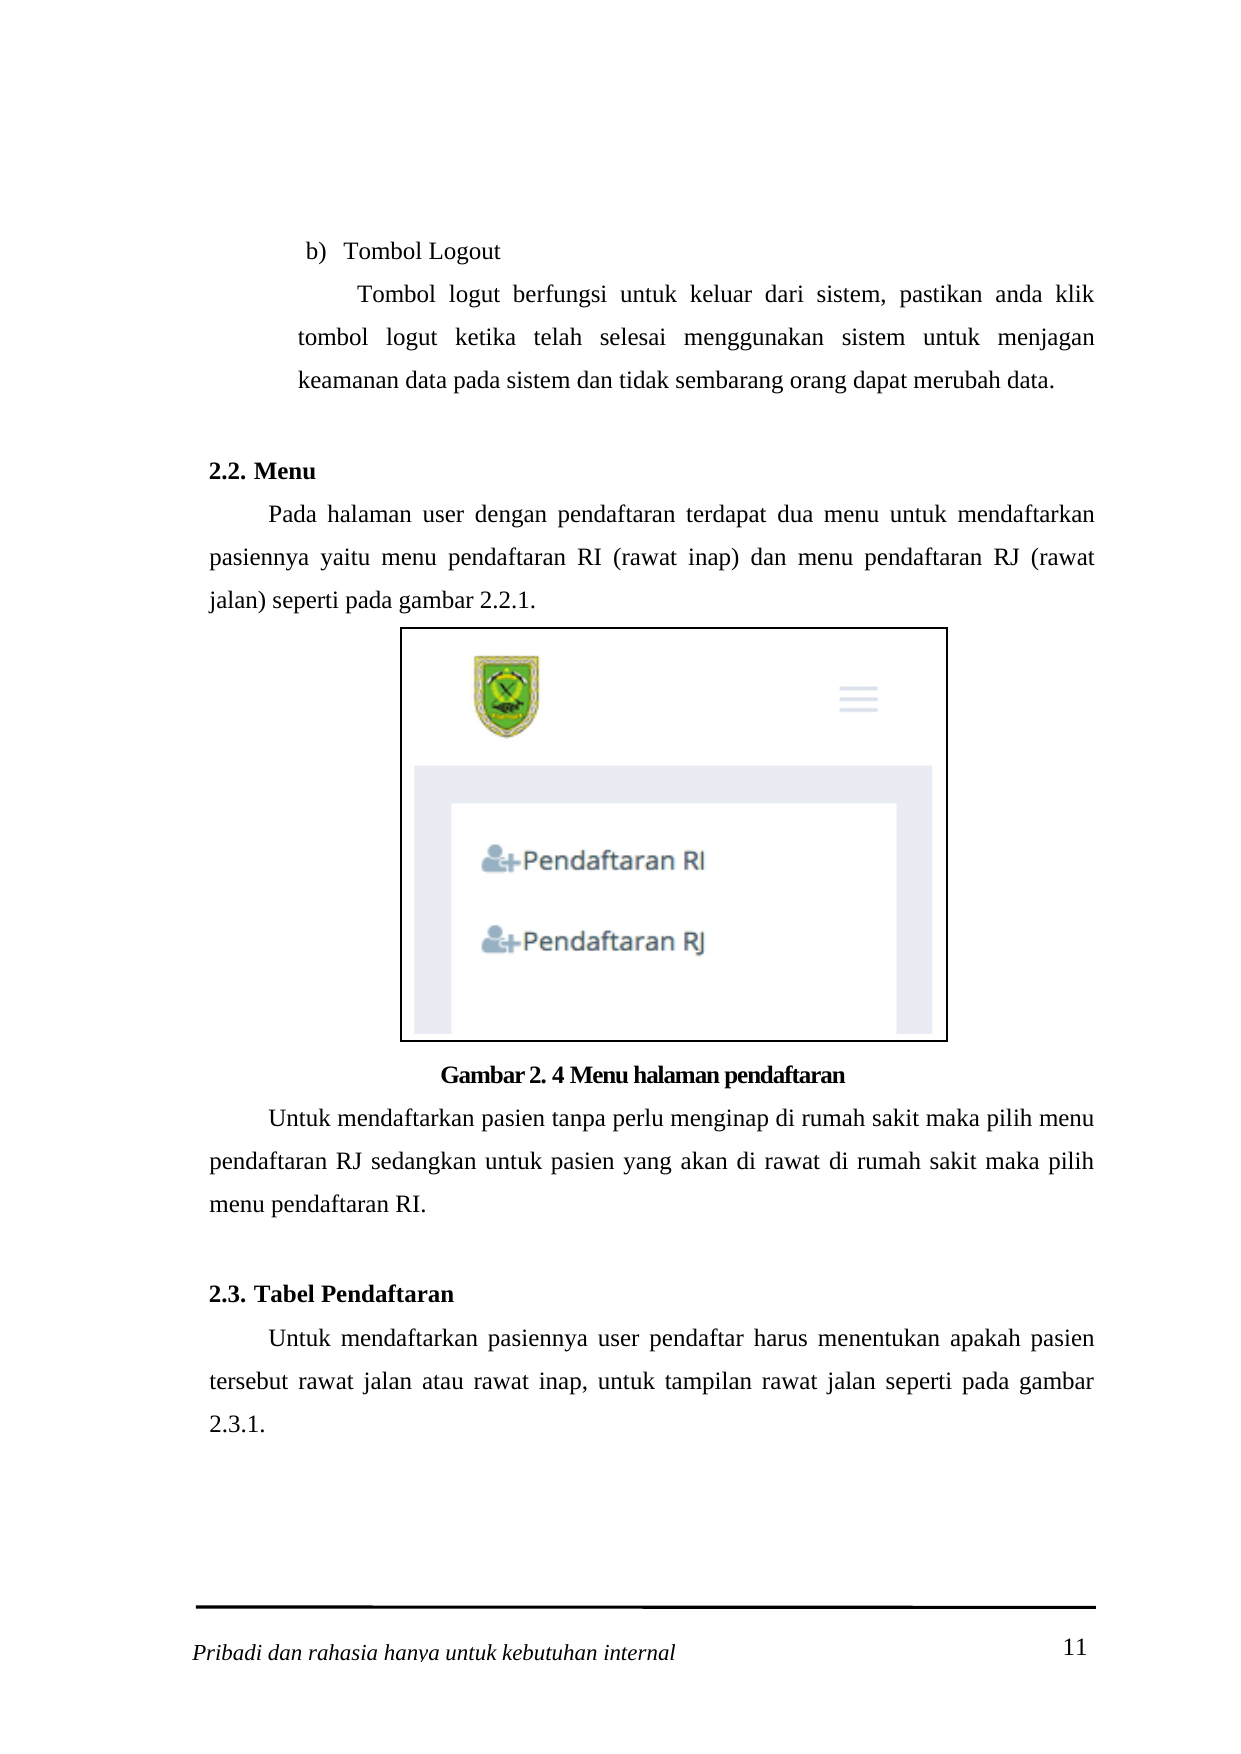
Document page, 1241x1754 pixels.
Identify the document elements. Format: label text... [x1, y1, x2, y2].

subtitle Menu [208, 456, 1096, 485]
subtitle Tabel Pendaftaran [208, 1279, 1096, 1308]
text Pada halaman user dengan pendaftaran terdapat dua menu untuk mendaftarkan pasiennya yaitu menu pendaftaran RI (rawat inap) dan menu pendaftaran RJ (rawat jalan) seperti pada gambar 2.2.1. [209, 499, 1096, 614]
list Tombol Logout [306, 236, 1096, 265]
text Tombol logut berfungsi untuk keluar dari sistem, pastikan anda klik tombol logut ketika telah selesai menggunakan sistem untuk menjagan keamanan data pada sistem dan tidak sembarang orang dapat merubah data. [298, 279, 1096, 394]
text Untuk mendaftarkan pasien tanpa perlu menginap di rumah sakit maka pilih menu pendaftaran RJ sedangkan untuk pasien yang akan di rawat di rumah sakit maka pilih menu pendaftaran RI. [209, 1103, 1096, 1218]
picture [414, 636, 933, 1034]
text Untuk mendaftarkan pasiennya user pendaftar harus menentukan apakah pasien tersebut rawat jalan atau rawat inap, untuk tampilan rawat jalan seperti pada gambar 2.3.1. [209, 1323, 1096, 1438]
